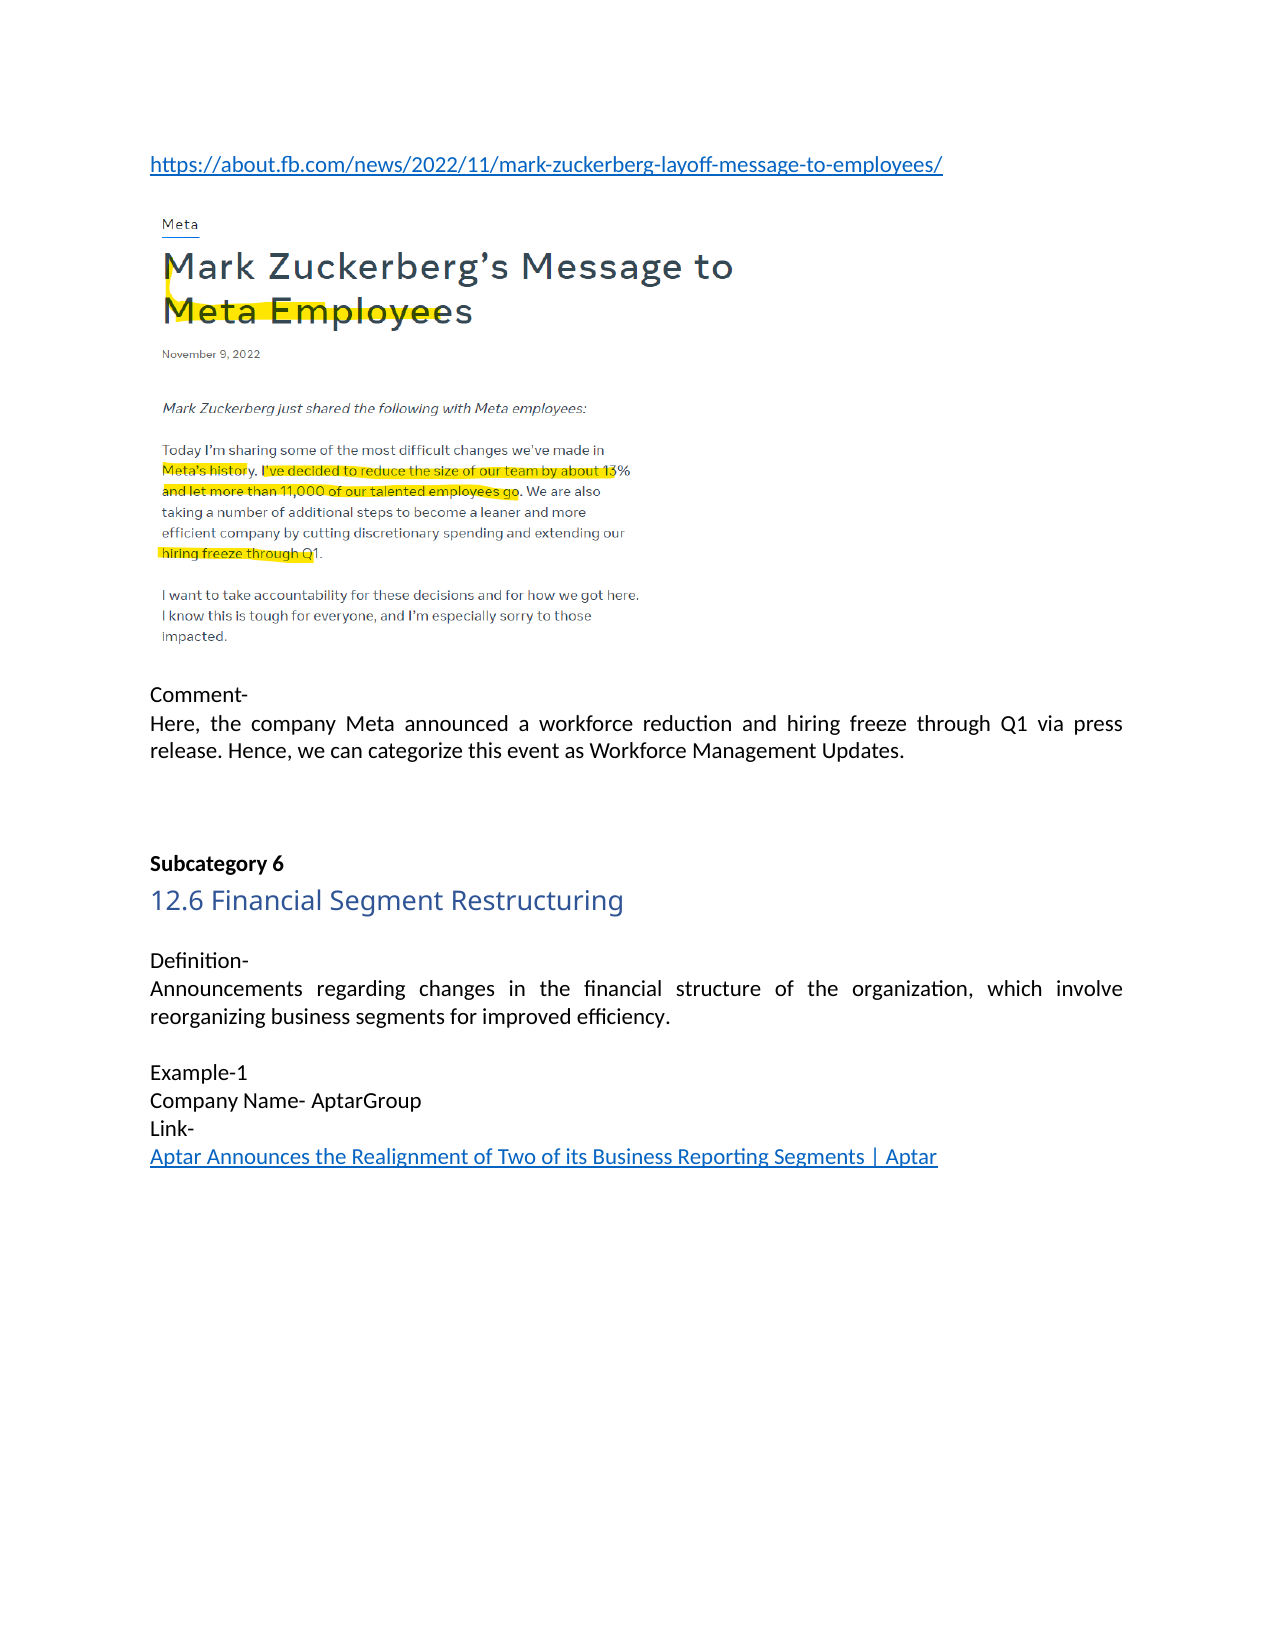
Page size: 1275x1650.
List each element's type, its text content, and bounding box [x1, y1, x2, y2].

picture [150, 206, 738, 653]
text https://about.fb.com/news/2022/11/mark-zuckerberg-layoff-message-to-employees/ [150, 150, 1125, 178]
text Company Name- AptarGroup [150, 1086, 1125, 1114]
text Subcategory 6 [150, 849, 1125, 877]
text Comment- [150, 681, 1125, 709]
text Example-1 [150, 1058, 1125, 1086]
text Link- [150, 1114, 1125, 1142]
text Aptar Announces the Realignment of Two of its Business Reporting Segments | Aptar [150, 1142, 1125, 1170]
subtitle 12.6 Financial Segment Restructuring [150, 881, 1125, 918]
text Here, the company Meta announced a workforce reduction and hiring freeze through Q1 via press release. Hence, we can categorize this event as Workforce Management Updates. [150, 709, 1125, 765]
text Definition- [150, 946, 1125, 974]
text Announcements regarding changes in the financial structure of the organization, which involve reorganizing business segments for improved efficiency. [150, 974, 1125, 1030]
